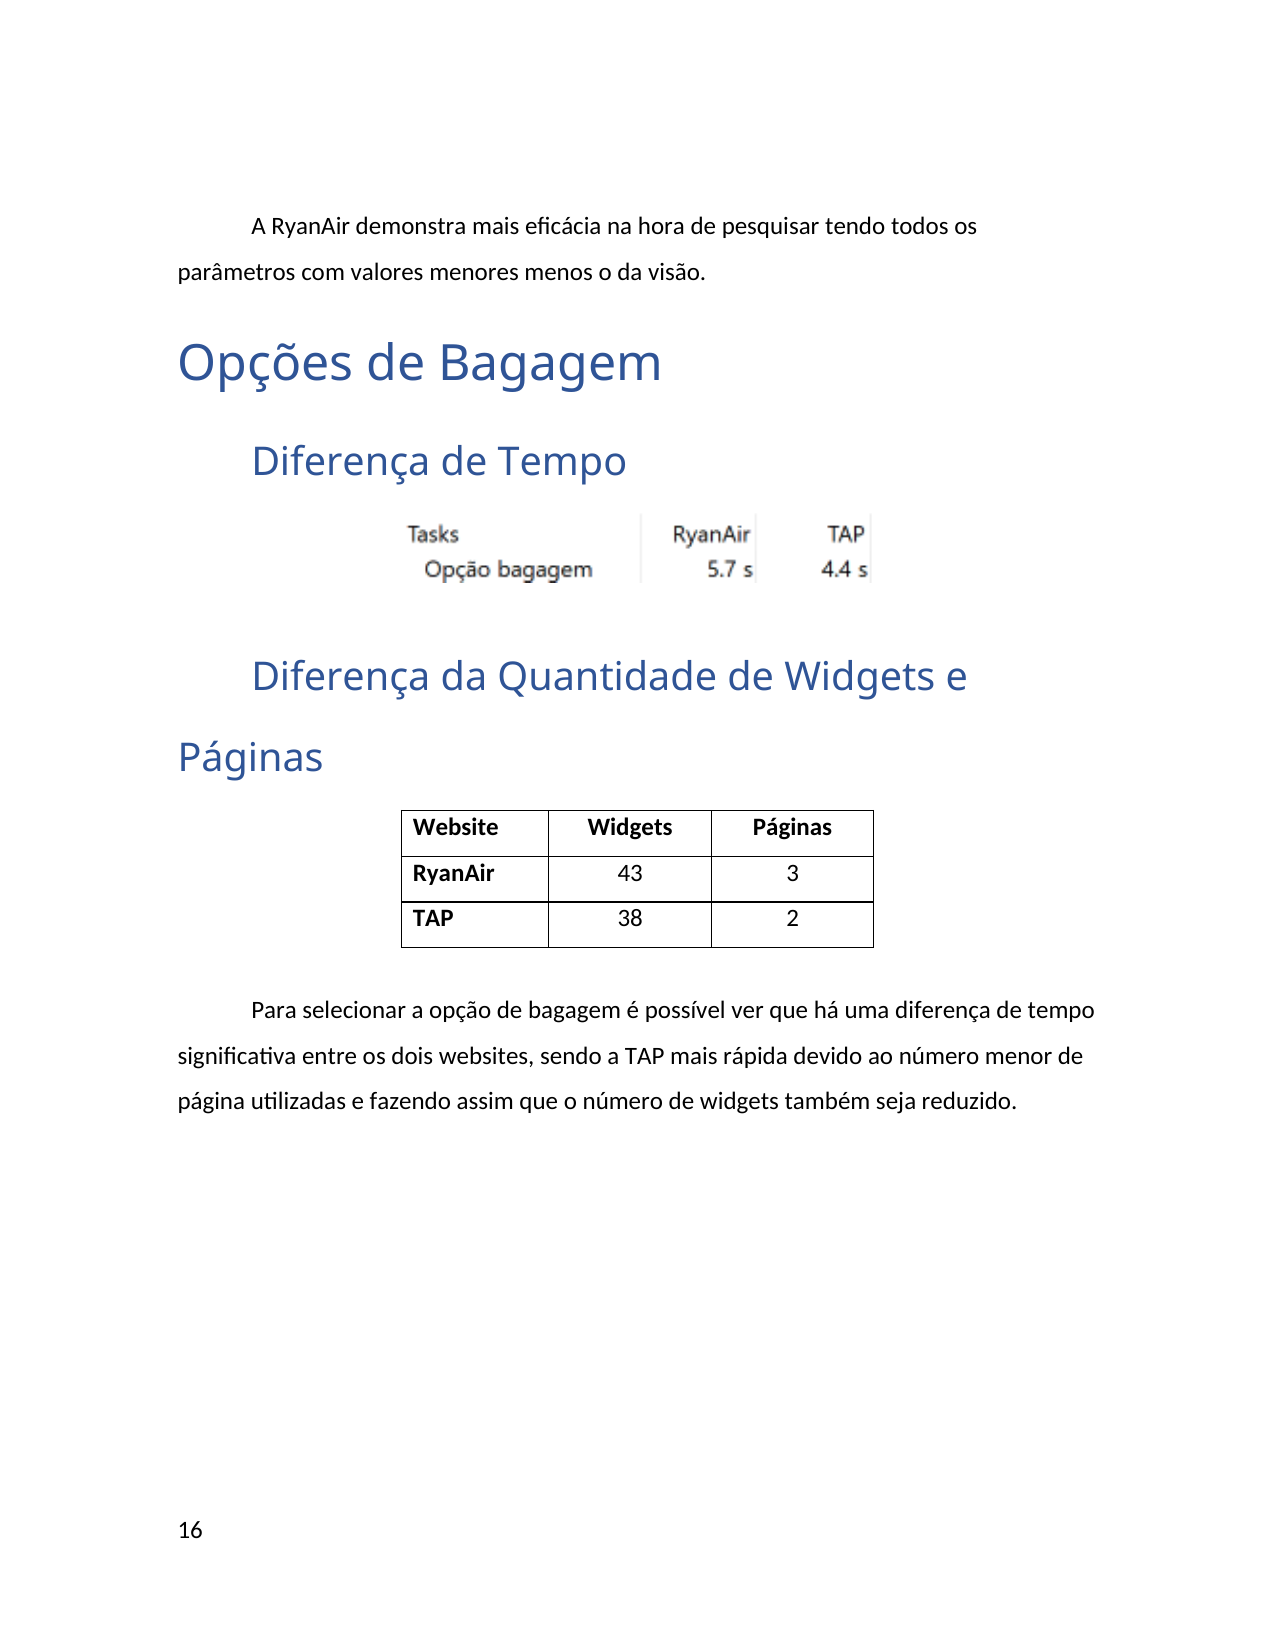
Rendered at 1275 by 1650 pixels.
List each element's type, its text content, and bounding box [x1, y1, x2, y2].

table_header Páginas [712, 811, 873, 856]
table_cell 38 [549, 903, 711, 947]
text Para selecionar a opção de bagagem é possível ver que há uma diferença de tempo significativa entre os dois websites, sendo a TAP mais rápida devido ao número menor de página utilizadas e fazendo assim que o número de widgets também seja reduzido. [177, 994, 1098, 1116]
table_header Widgets [549, 811, 711, 856]
text A RyanAir demonstra mais eficácia na hora de pesquisar tendo todos os parâmetros com valores menores menos o da visão. [177, 210, 1098, 286]
table_cell RyanAir [402, 857, 548, 901]
subtitle Diferença de Tempo [177, 433, 1098, 487]
table_header Website [402, 811, 548, 856]
subtitle Diferença da Quantidade de Widgets e Páginas [177, 648, 1098, 783]
subtitle Opções de Bagagem [177, 326, 1098, 394]
table_cell 2 [712, 903, 873, 947]
table_cell TAP [402, 903, 548, 947]
table_cell 43 [549, 857, 711, 901]
picture [403, 513, 872, 583]
table_cell 3 [712, 857, 873, 901]
